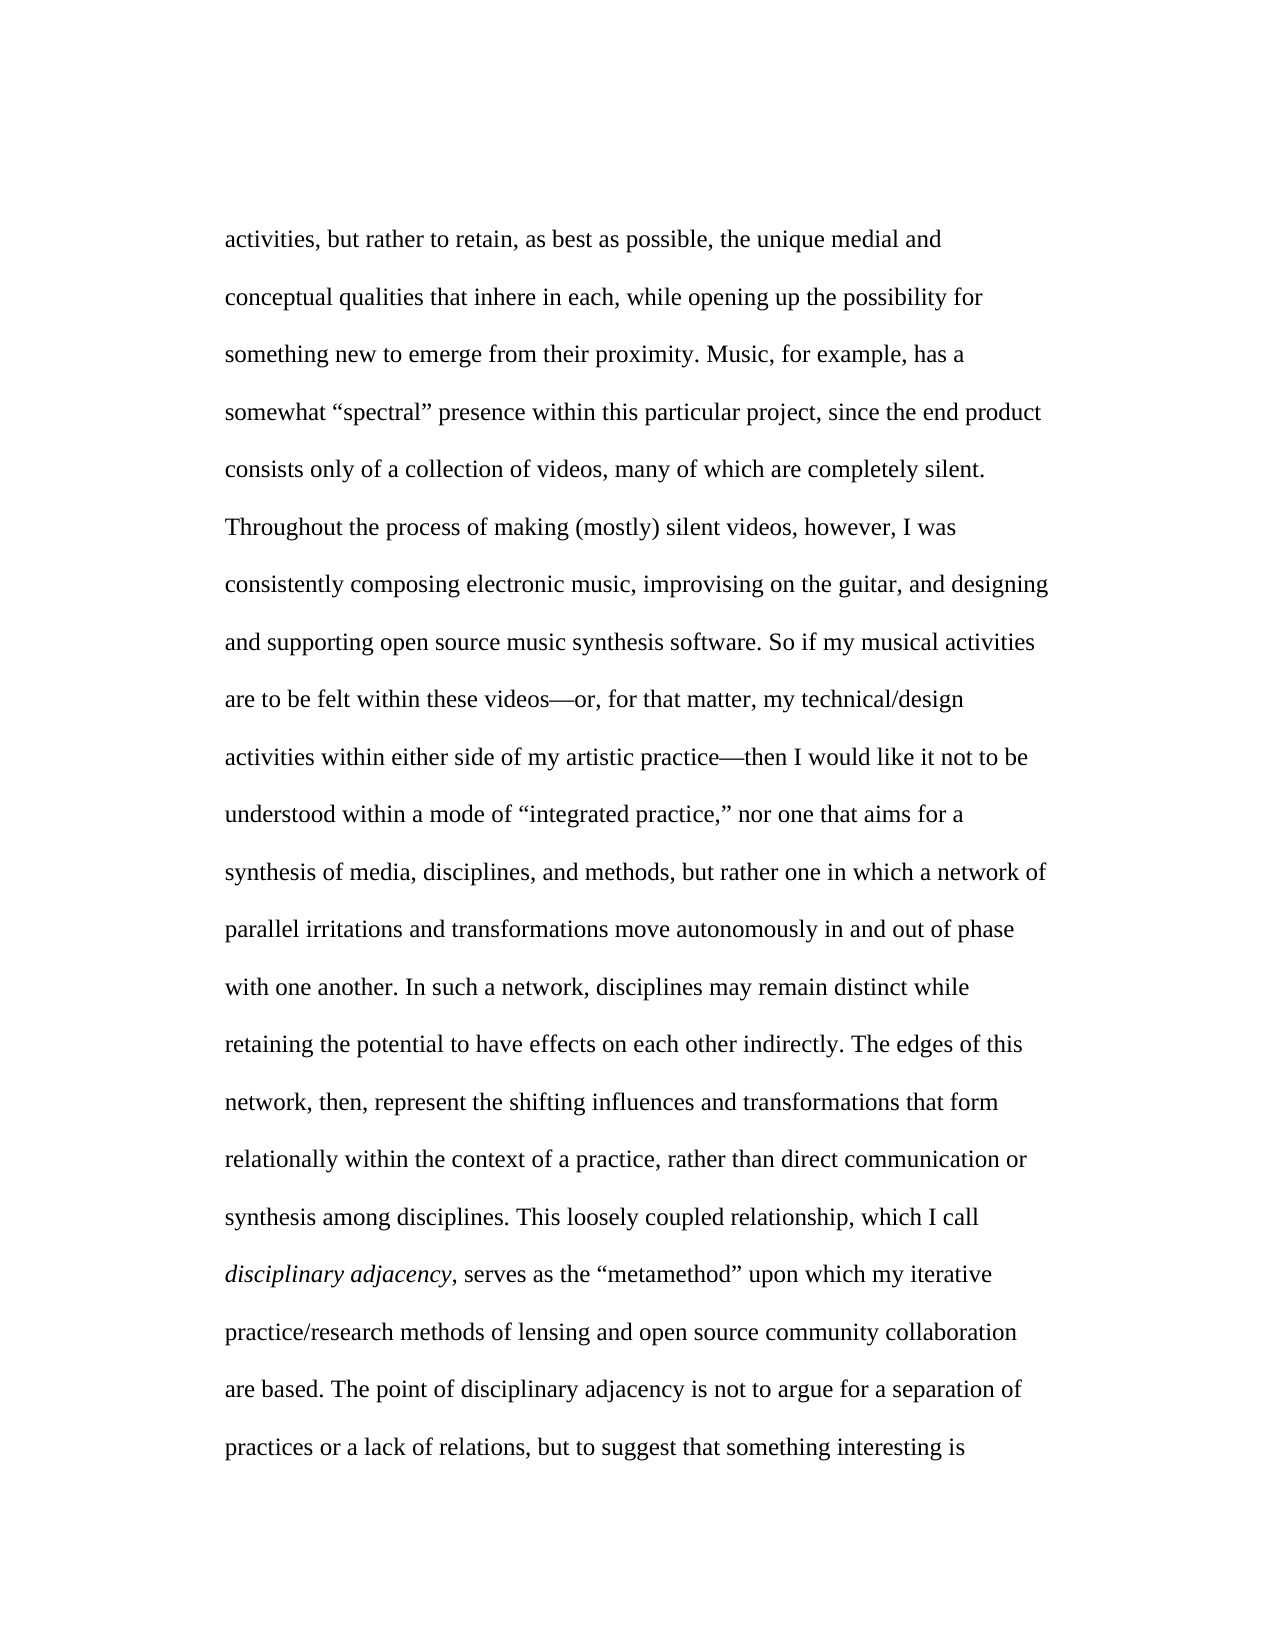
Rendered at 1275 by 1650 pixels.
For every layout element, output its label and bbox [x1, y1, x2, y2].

text [224, 224, 1051, 1461]
